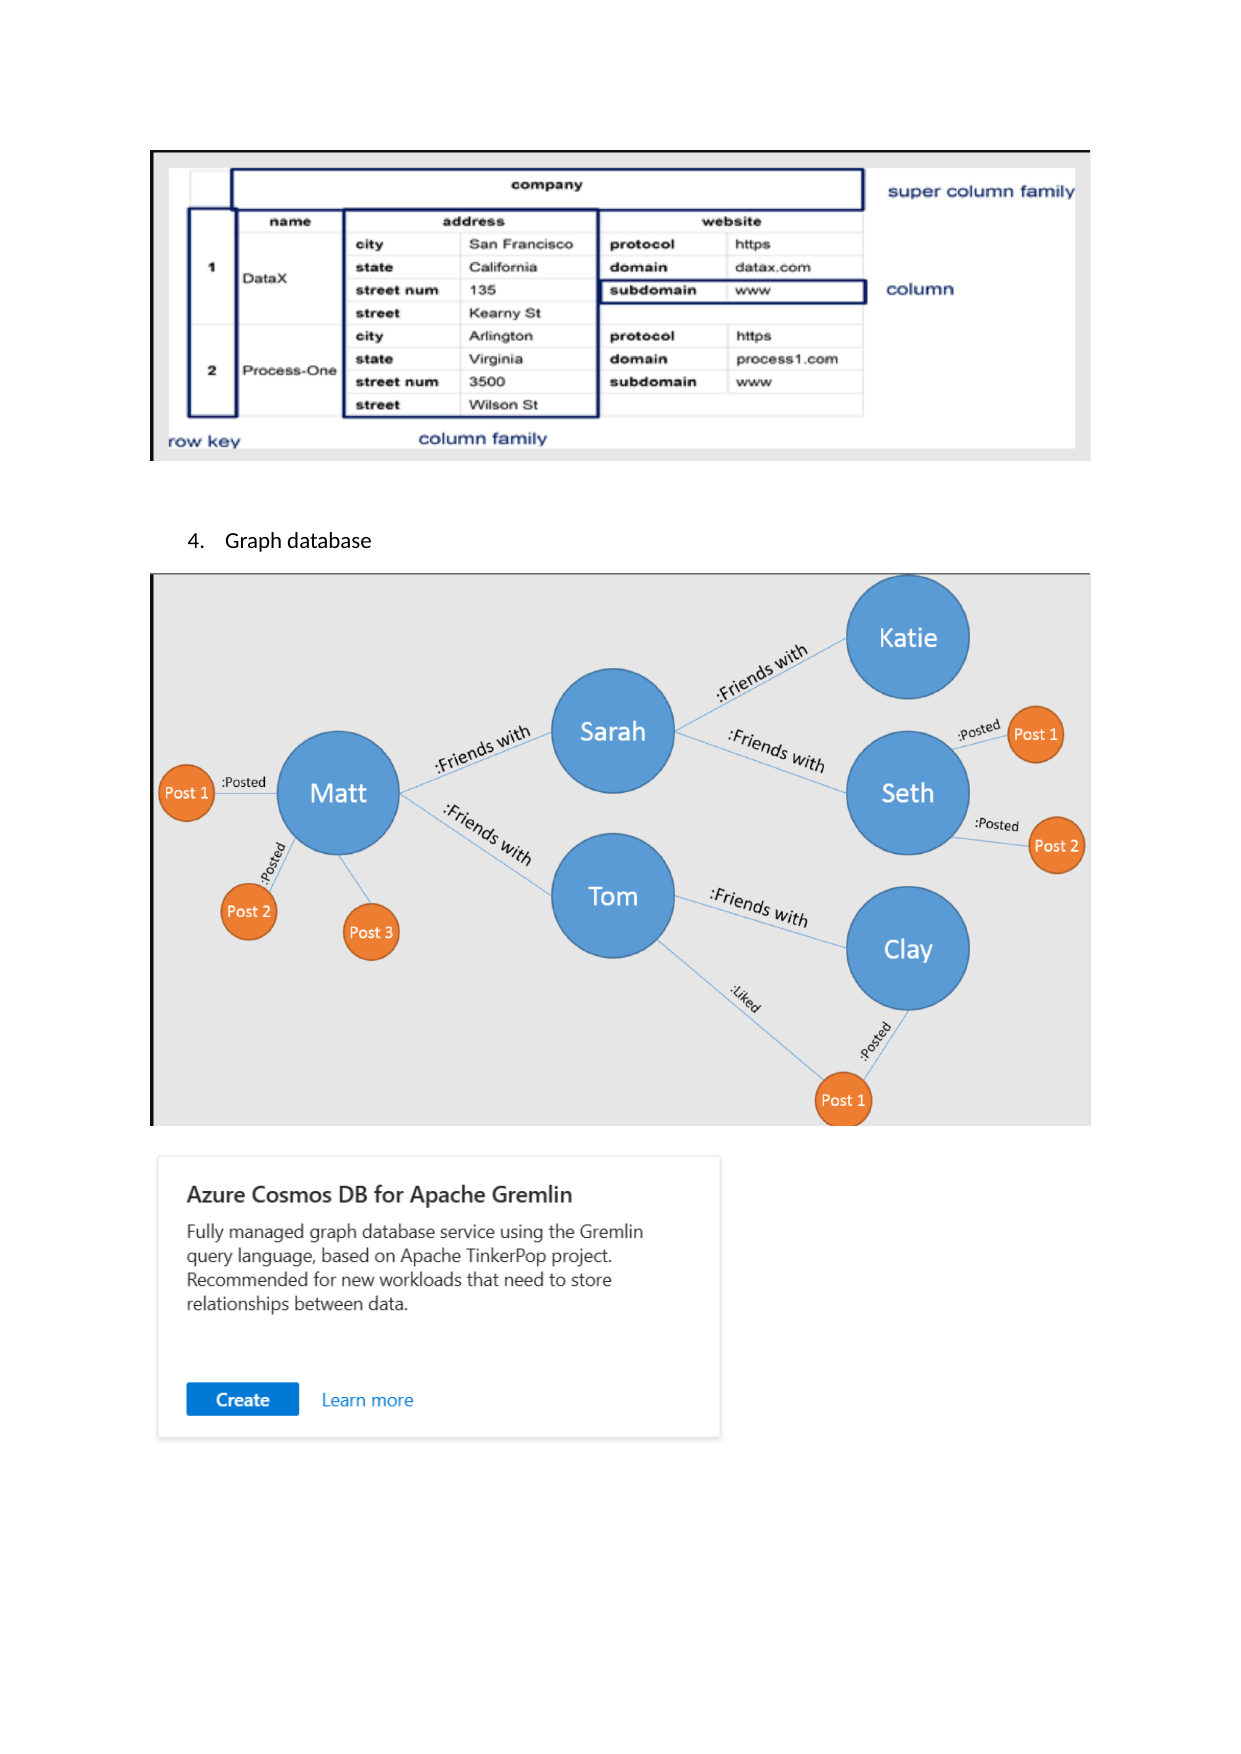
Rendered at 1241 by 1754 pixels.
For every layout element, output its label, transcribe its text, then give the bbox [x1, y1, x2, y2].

list Graph database [187, 526, 1090, 554]
picture [150, 1145, 727, 1443]
picture [150, 573, 1091, 1126]
picture [150, 150, 1091, 461]
